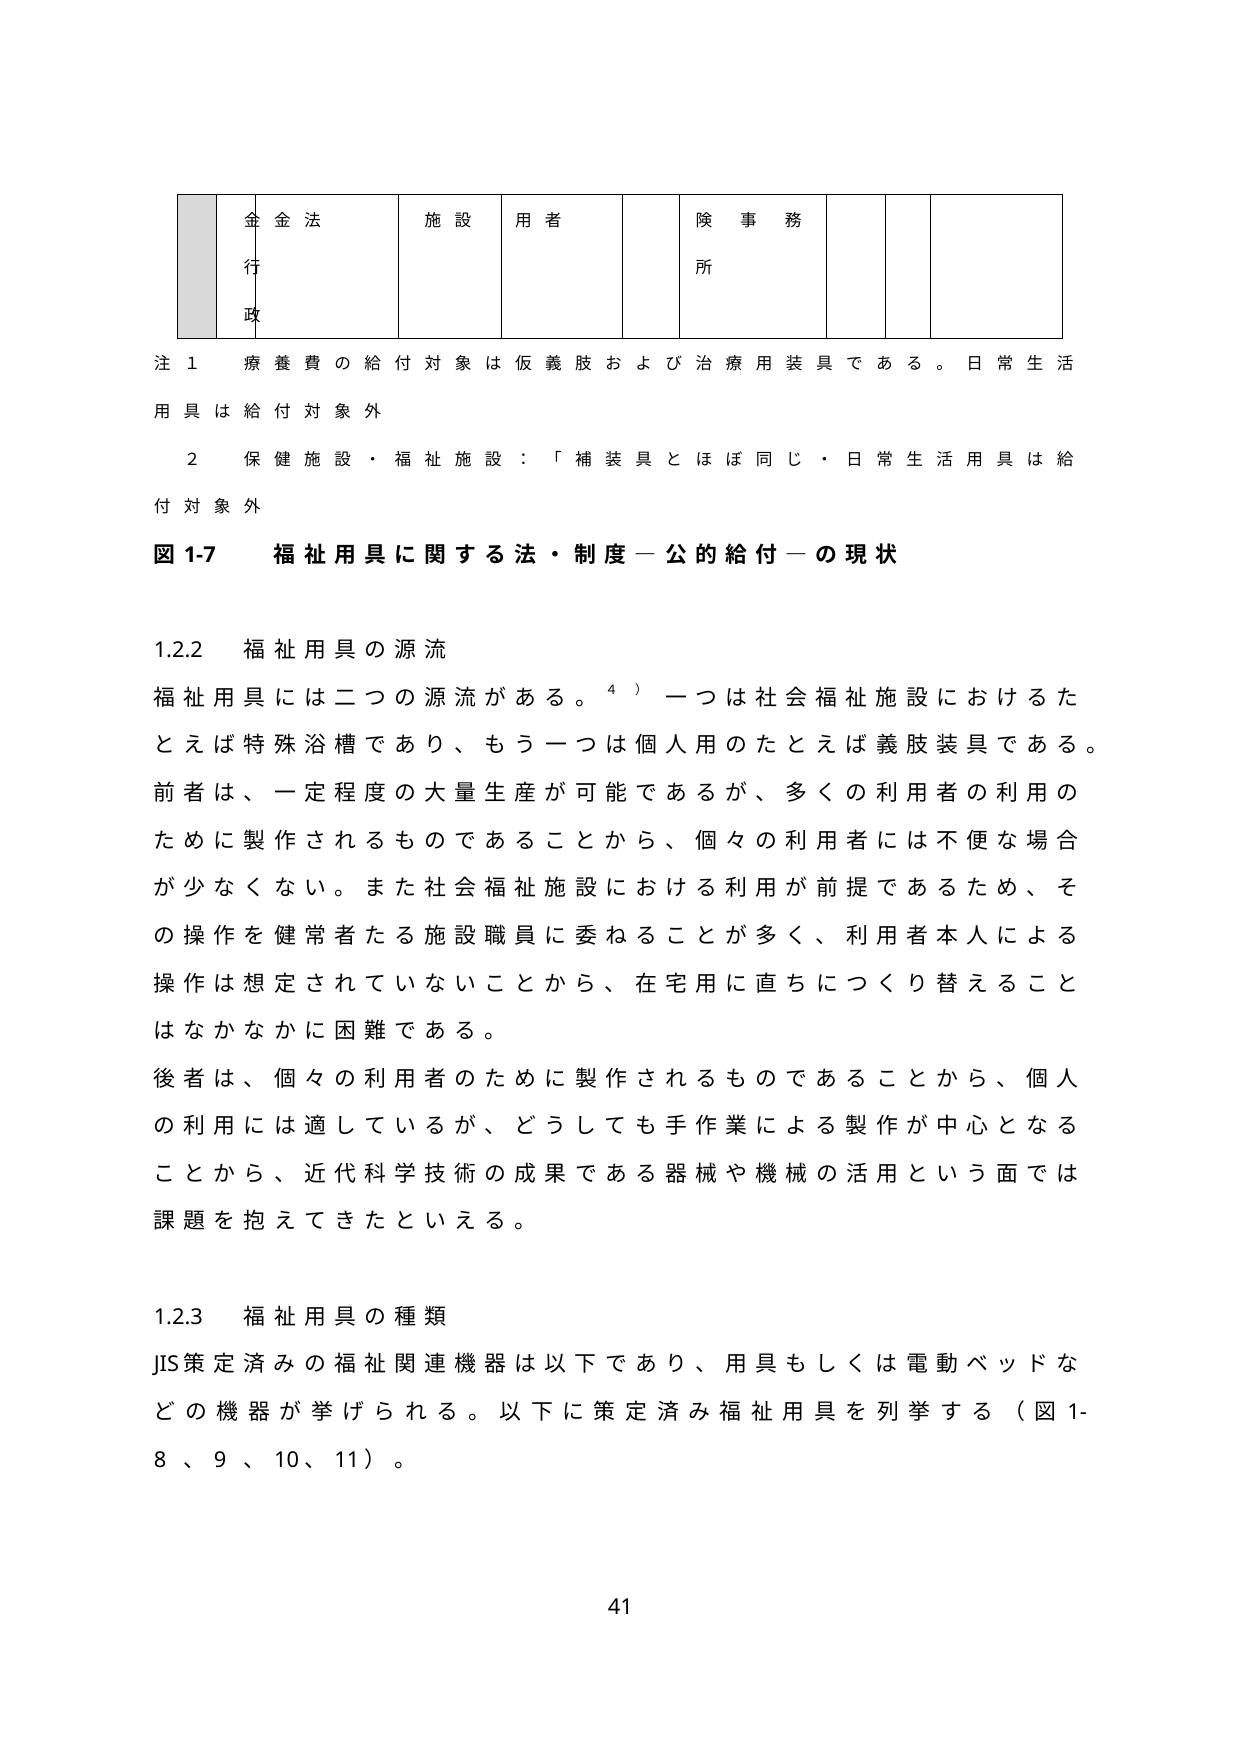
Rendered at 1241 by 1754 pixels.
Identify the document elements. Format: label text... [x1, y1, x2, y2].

table_cell 国 [623, 195, 679, 338]
text 1.2.2 福祉用具の源流 [153, 624, 1087, 672]
text 図1-7 福祉用具に関する法・制度―公的給付―の現状 [153, 529, 1087, 577]
text 福祉用具には二つの源流がある。４）一つは社会福祉施設におけるたとえば特殊浴槽であり、もう一つは個人用のたとえば義肢装具である。 [153, 672, 1087, 767]
text 前者は、一定程度の大量生産が可能であるが、多くの利用者の利用のために製作されるものであることから、個々の利用者には不便な場合が少なくない。また社会福祉施設における利用が前提であるため、その操作を健常者たる施設職員に委ねることが多く、利用者本人による操作は想定されていないことから、在宅用に直ちにつくり替えることはなかなかに困難である。 [153, 767, 1087, 1053]
text JIS策定済みの福祉関連機器は以下であり、用具もしくは電動ベッドなどの機器が挙げられる。以下に策定済み福祉用具を列挙する（図1-8、9、10、11）。 [153, 1338, 1087, 1481]
text 1.2.3 福祉用具の種類 [153, 1291, 1087, 1338]
text 注１ 療養費の給付対象は仮義肢および治療用装具である。日常生活用具は給付対象外 [153, 339, 1087, 434]
table_cell 福祉施設 [399, 195, 501, 338]
table_cell 一般雇用者 [502, 195, 622, 338]
text 後者は、個々の利用者のために製作されるものであることから、個人の利用には適しているが、どうしても手作業による製作が中心となることから、近代科学技術の成果である器械や機械の活用という面では課題を抱えてきたといえる。 [153, 1053, 1087, 1243]
table_cell 社会保険事務所 [680, 195, 826, 338]
table_cell 年金行政 [217, 195, 255, 338]
text ２ 保健施設・福祉施設：「補装具とほぼ同じ・日常生活用具は給付対象外 [153, 434, 1087, 529]
table_cell 厚生年金法 [256, 195, 398, 338]
